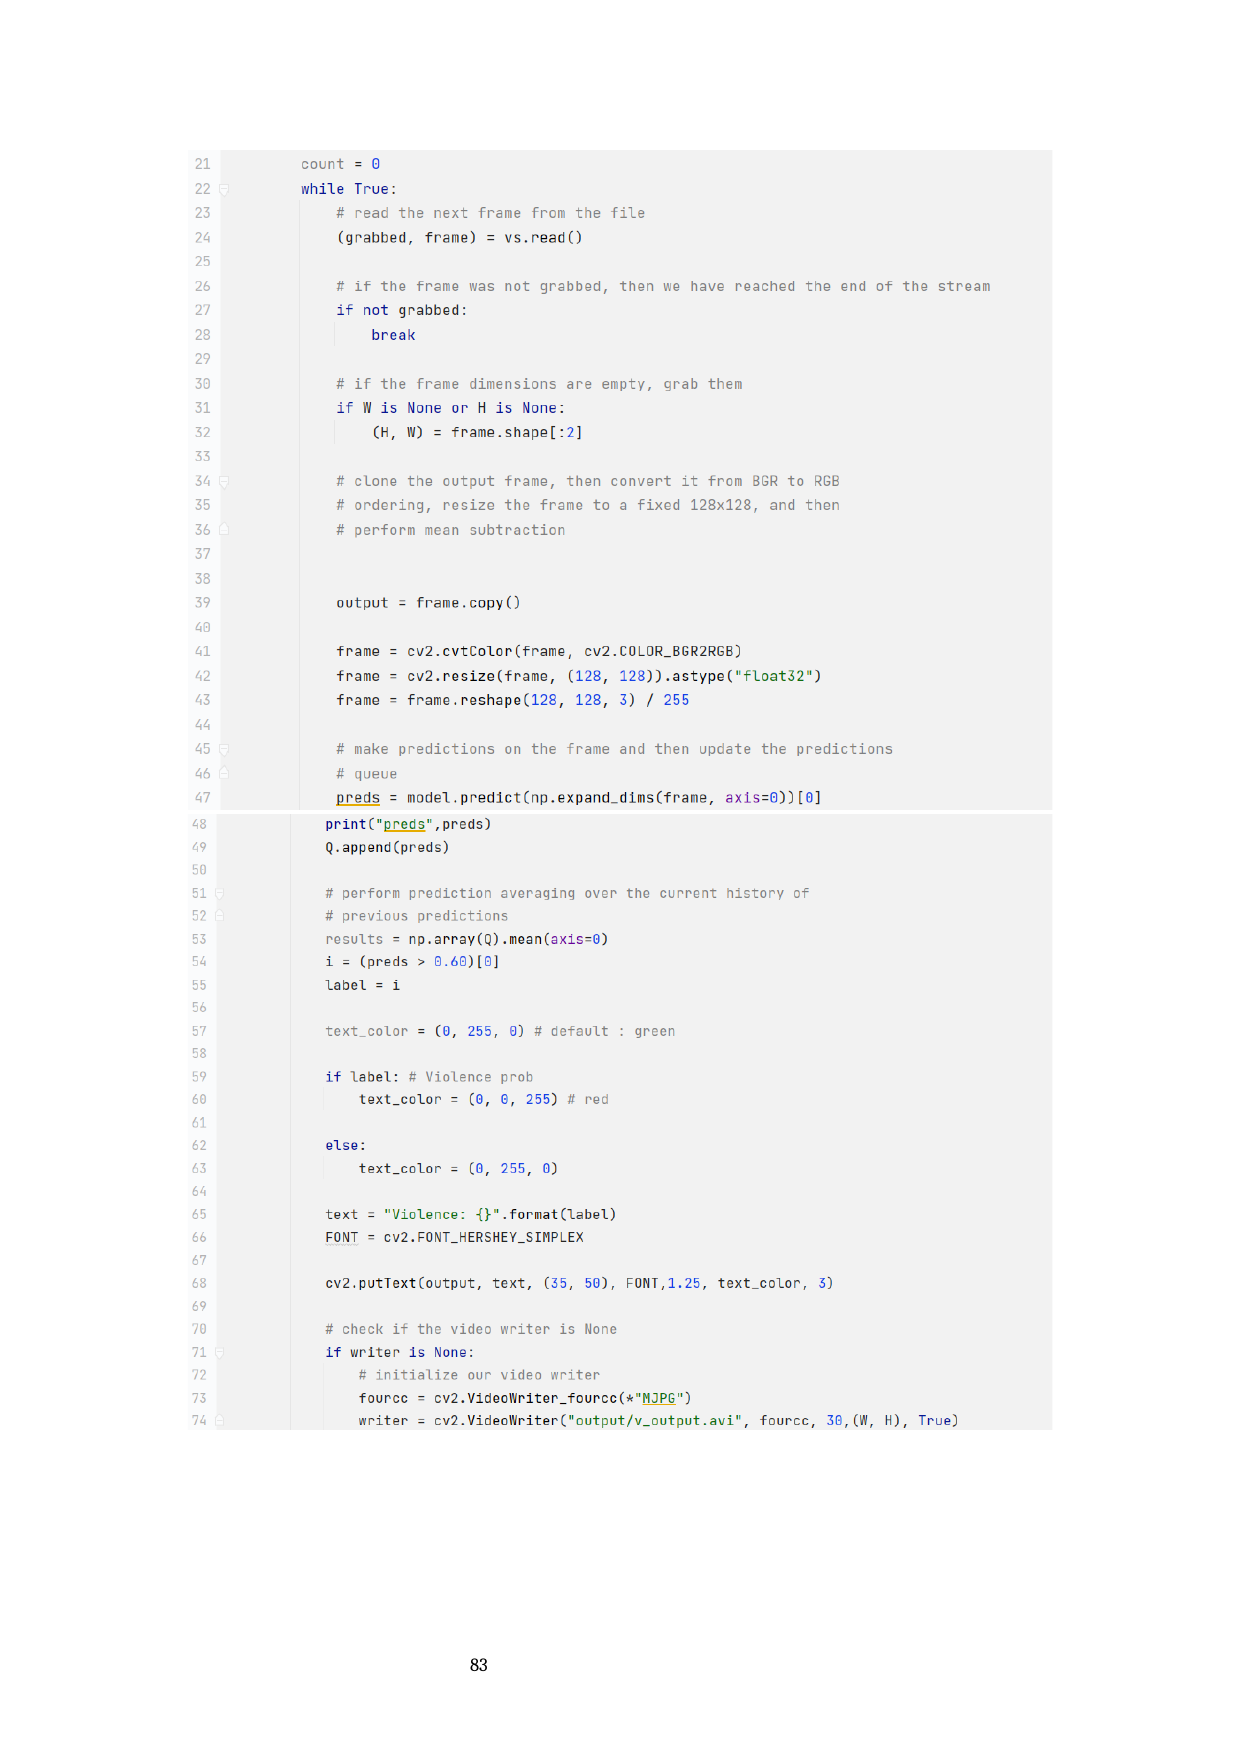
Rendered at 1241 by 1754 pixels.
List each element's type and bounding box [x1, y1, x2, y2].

picture [188, 150, 1053, 810]
picture [187, 814, 1053, 1430]
